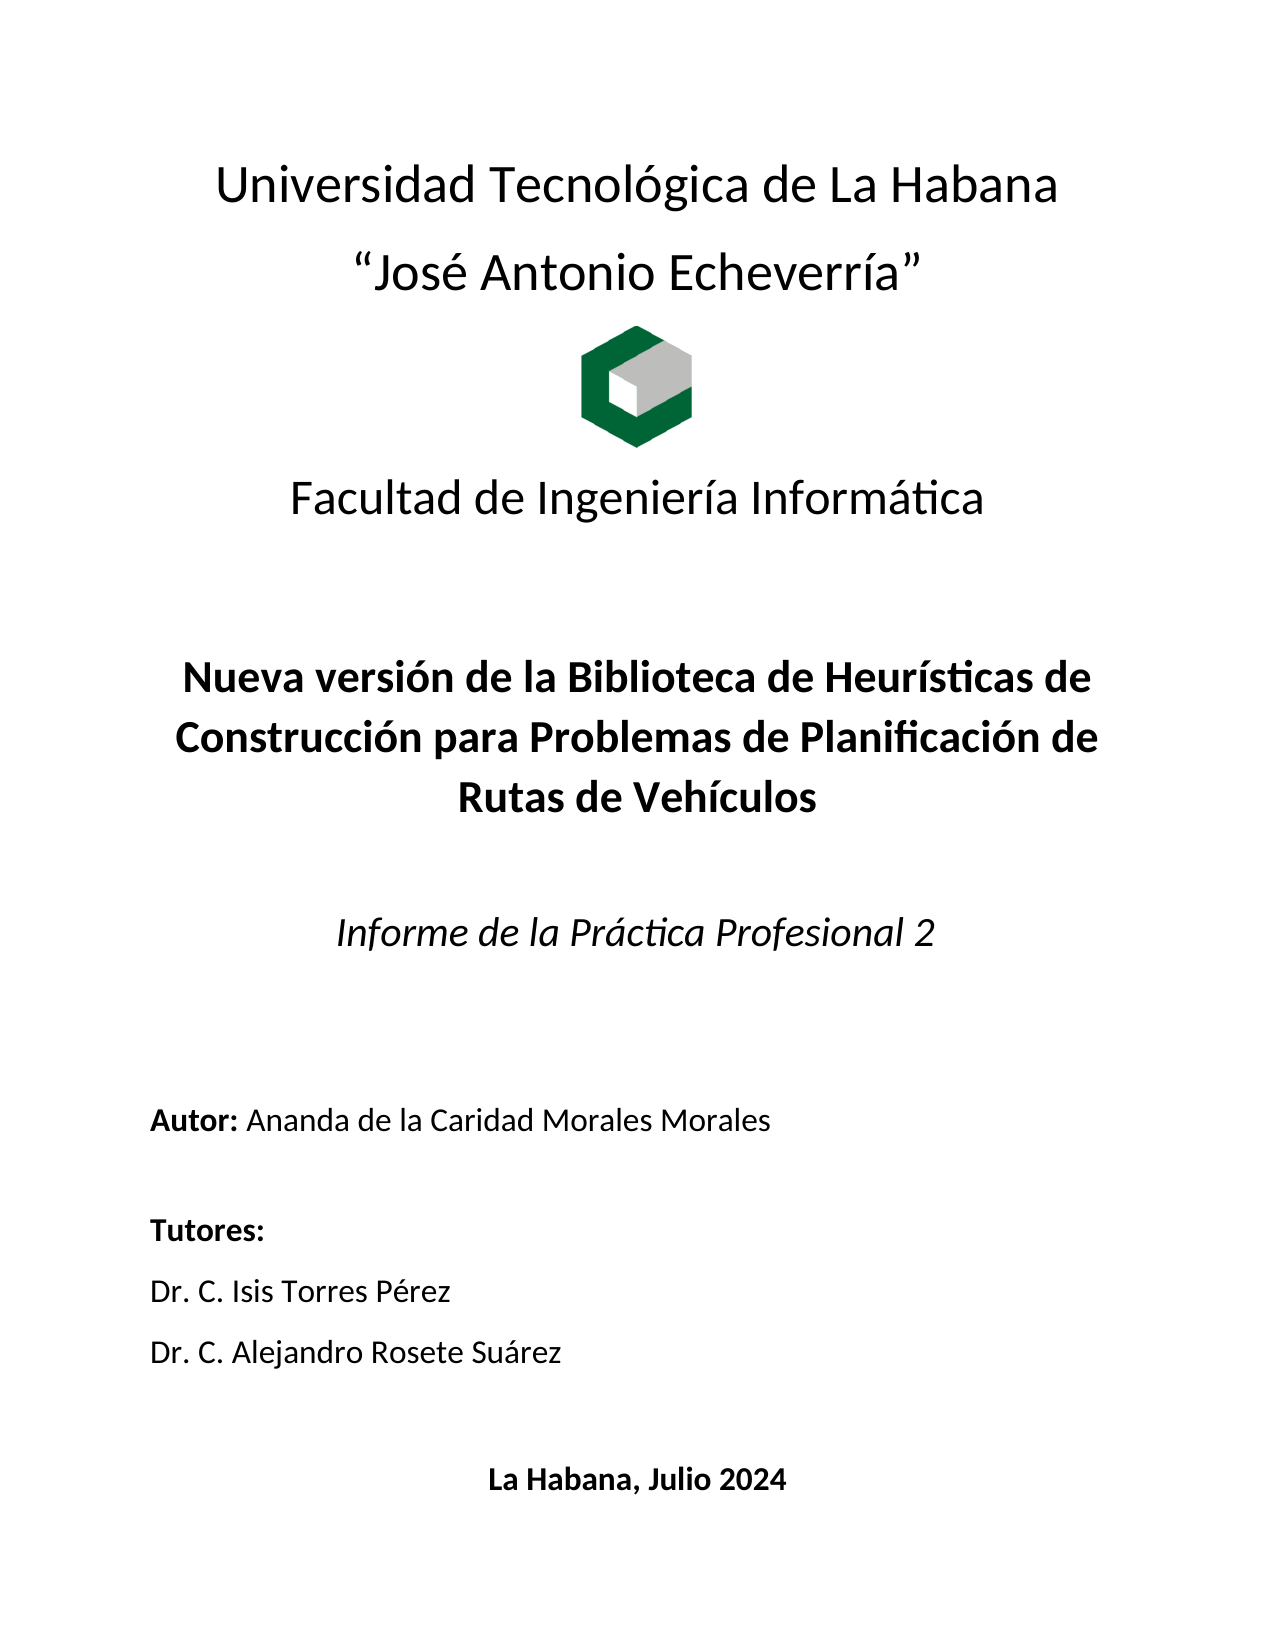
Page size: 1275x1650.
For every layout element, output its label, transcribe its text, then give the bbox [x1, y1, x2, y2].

text Nueva versión de la Biblioteca de Heurísticas de Construcción para Problemas de Planificación de Rutas de Vehículos [150, 648, 1125, 824]
text Autor: Ananda de la Caridad Morales Morales [150, 1099, 1125, 1139]
text Dr. C. Alejandro Rosete Suárez [150, 1331, 1125, 1372]
text Universidad Tecnológica de La Habana [150, 150, 1125, 216]
text Tutores: [150, 1209, 1125, 1250]
text La Habana, Julio 2024 [150, 1458, 1125, 1499]
text Dr. C. Isis Torres Pérez [150, 1270, 1125, 1311]
text Facultad de Ingeniería Informática [150, 466, 1125, 527]
text “José Antonio Echeverría” [150, 238, 1125, 304]
picture [581, 326, 694, 448]
text Informe de la Práctica Profesional 2 [150, 906, 1125, 957]
